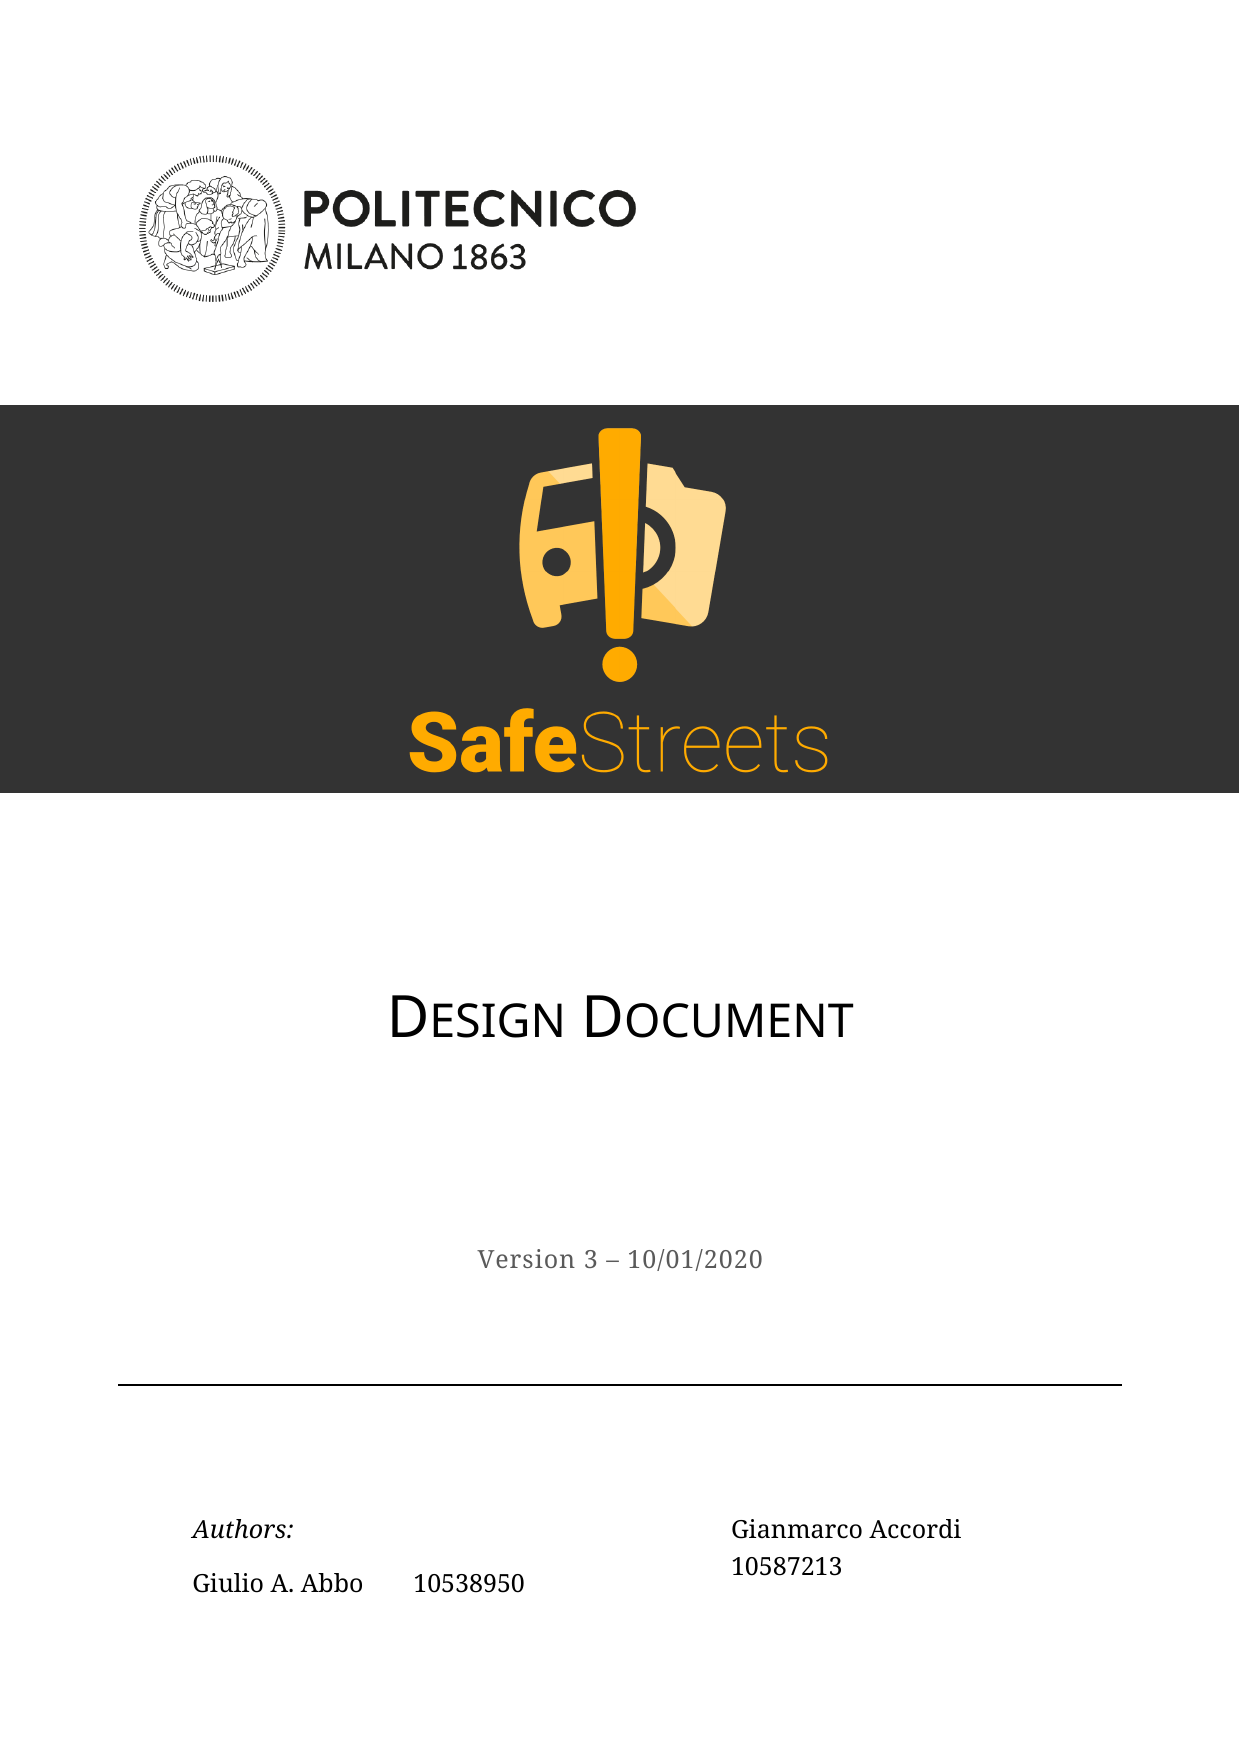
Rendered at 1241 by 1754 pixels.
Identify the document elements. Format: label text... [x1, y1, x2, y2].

subtitle Version 3 – 10/01/2020 [118, 1241, 1122, 1275]
text Authors: [118, 1512, 583, 1546]
picture [118, 147, 649, 308]
title Design Document [118, 976, 1122, 1134]
text Giulio A. Abbo 10538950 [118, 1566, 583, 1600]
picture [0, 405, 1239, 793]
text Gianmarco Accordi 10587213 [657, 1512, 1122, 1583]
